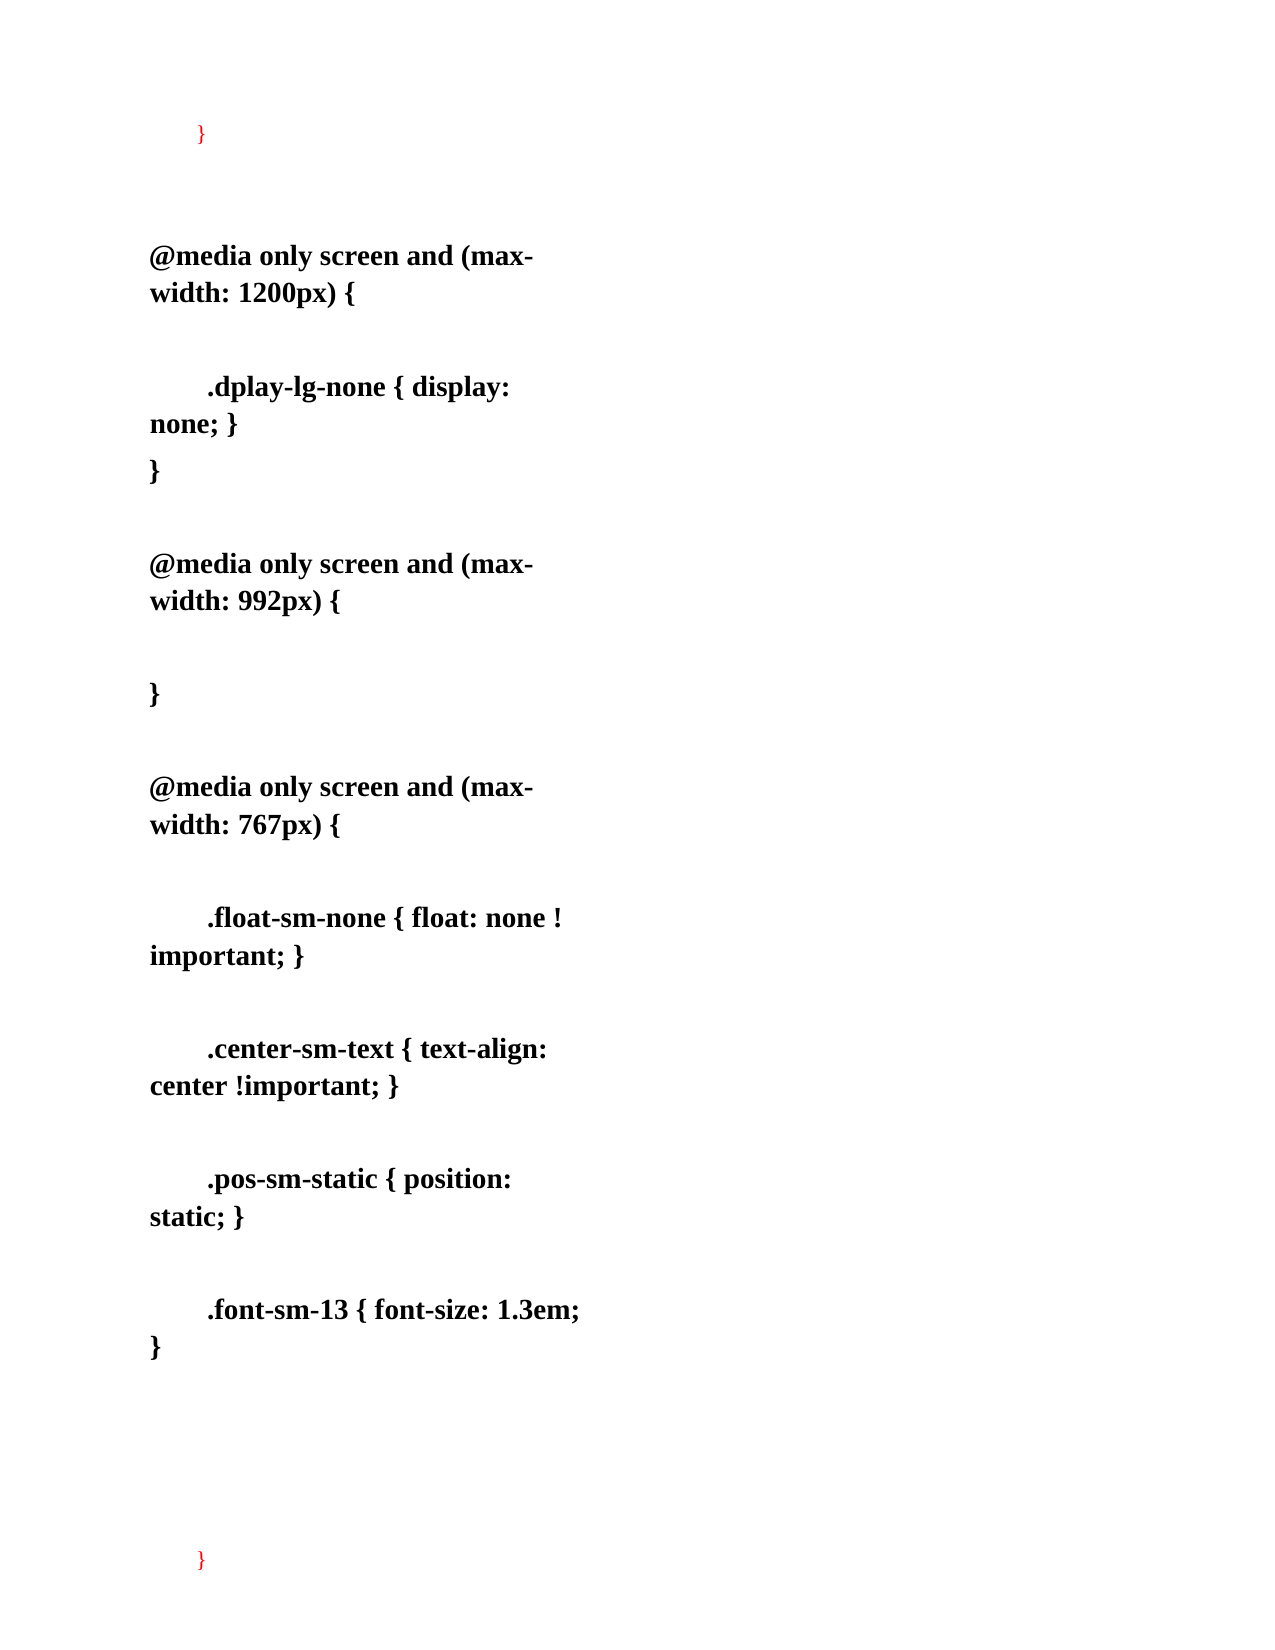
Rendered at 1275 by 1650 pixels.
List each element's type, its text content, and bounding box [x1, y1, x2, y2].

text .pos-sm-static { position: static; } [148, 1161, 581, 1232]
text @media only screen and (max-width: 992px) { [148, 546, 581, 617]
text @media only screen and (max-width: 1200px) { [148, 238, 581, 309]
text .float-sm-none { float: none !important; } [148, 900, 581, 971]
text @media only screen and (max-width: 767px) { [148, 769, 581, 841]
text } [148, 453, 581, 486]
text .center-sm-text { text-align: center !important; } [148, 1031, 581, 1102]
text .dplay-lg-none { display: none; } [148, 369, 581, 440]
text } [148, 676, 581, 710]
text .font-sm-13 { font-size: 1.3em; } [148, 1292, 581, 1363]
